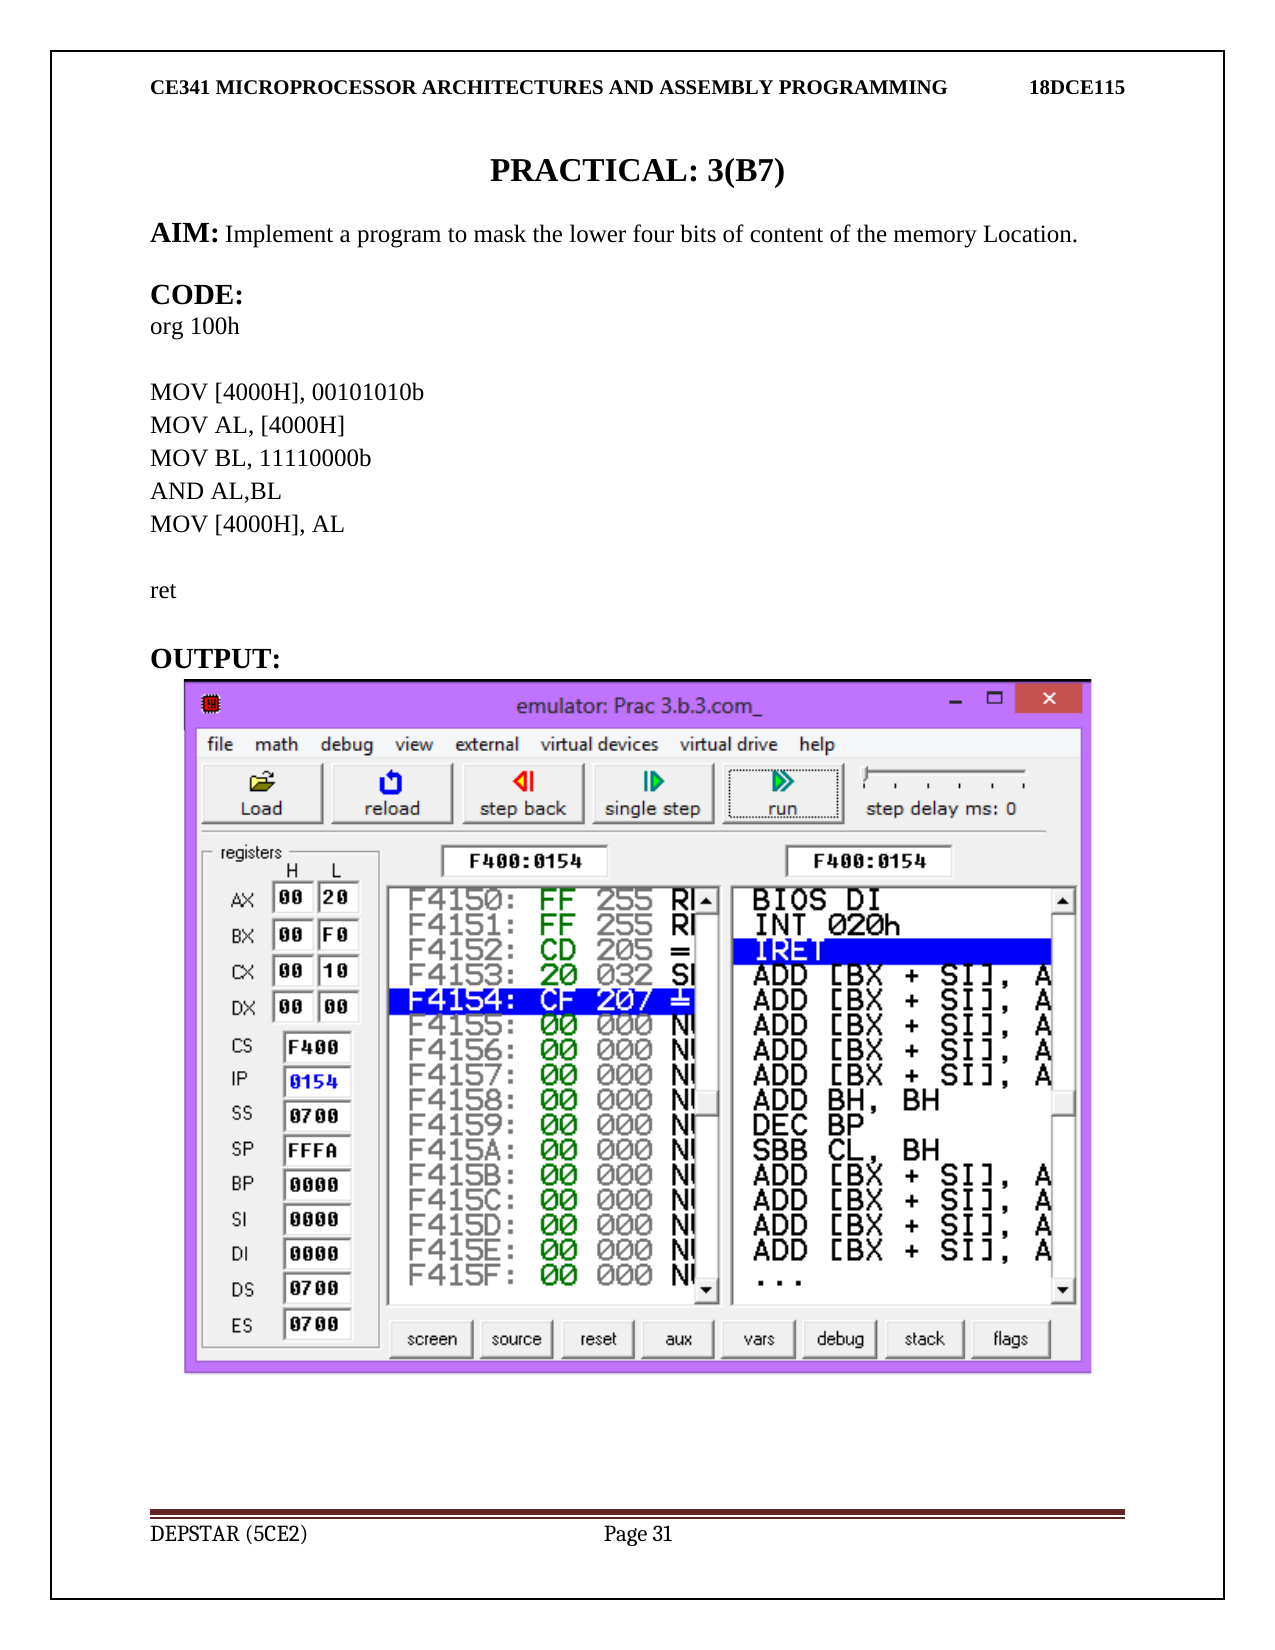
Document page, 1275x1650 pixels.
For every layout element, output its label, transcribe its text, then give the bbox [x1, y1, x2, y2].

text CODE: [150, 277, 1125, 311]
text ret [150, 575, 1125, 604]
picture [183, 679, 1092, 1375]
text org 100h [150, 311, 1125, 339]
text OUTPUT: [150, 641, 1125, 674]
text MOV AL, [4000H] [150, 410, 1125, 438]
text AIM: Implement a program to mask the lower four bits of content of the memory Location. [150, 215, 1125, 248]
text AND AL,BL [150, 476, 1125, 504]
text MOV [4000H], AL [150, 509, 1125, 538]
text PRACTICAL: 3(B7) [150, 150, 1125, 188]
text MOV [4000H], 00101010b [150, 377, 1125, 406]
text MOV BL, 11110000b [150, 443, 1125, 472]
